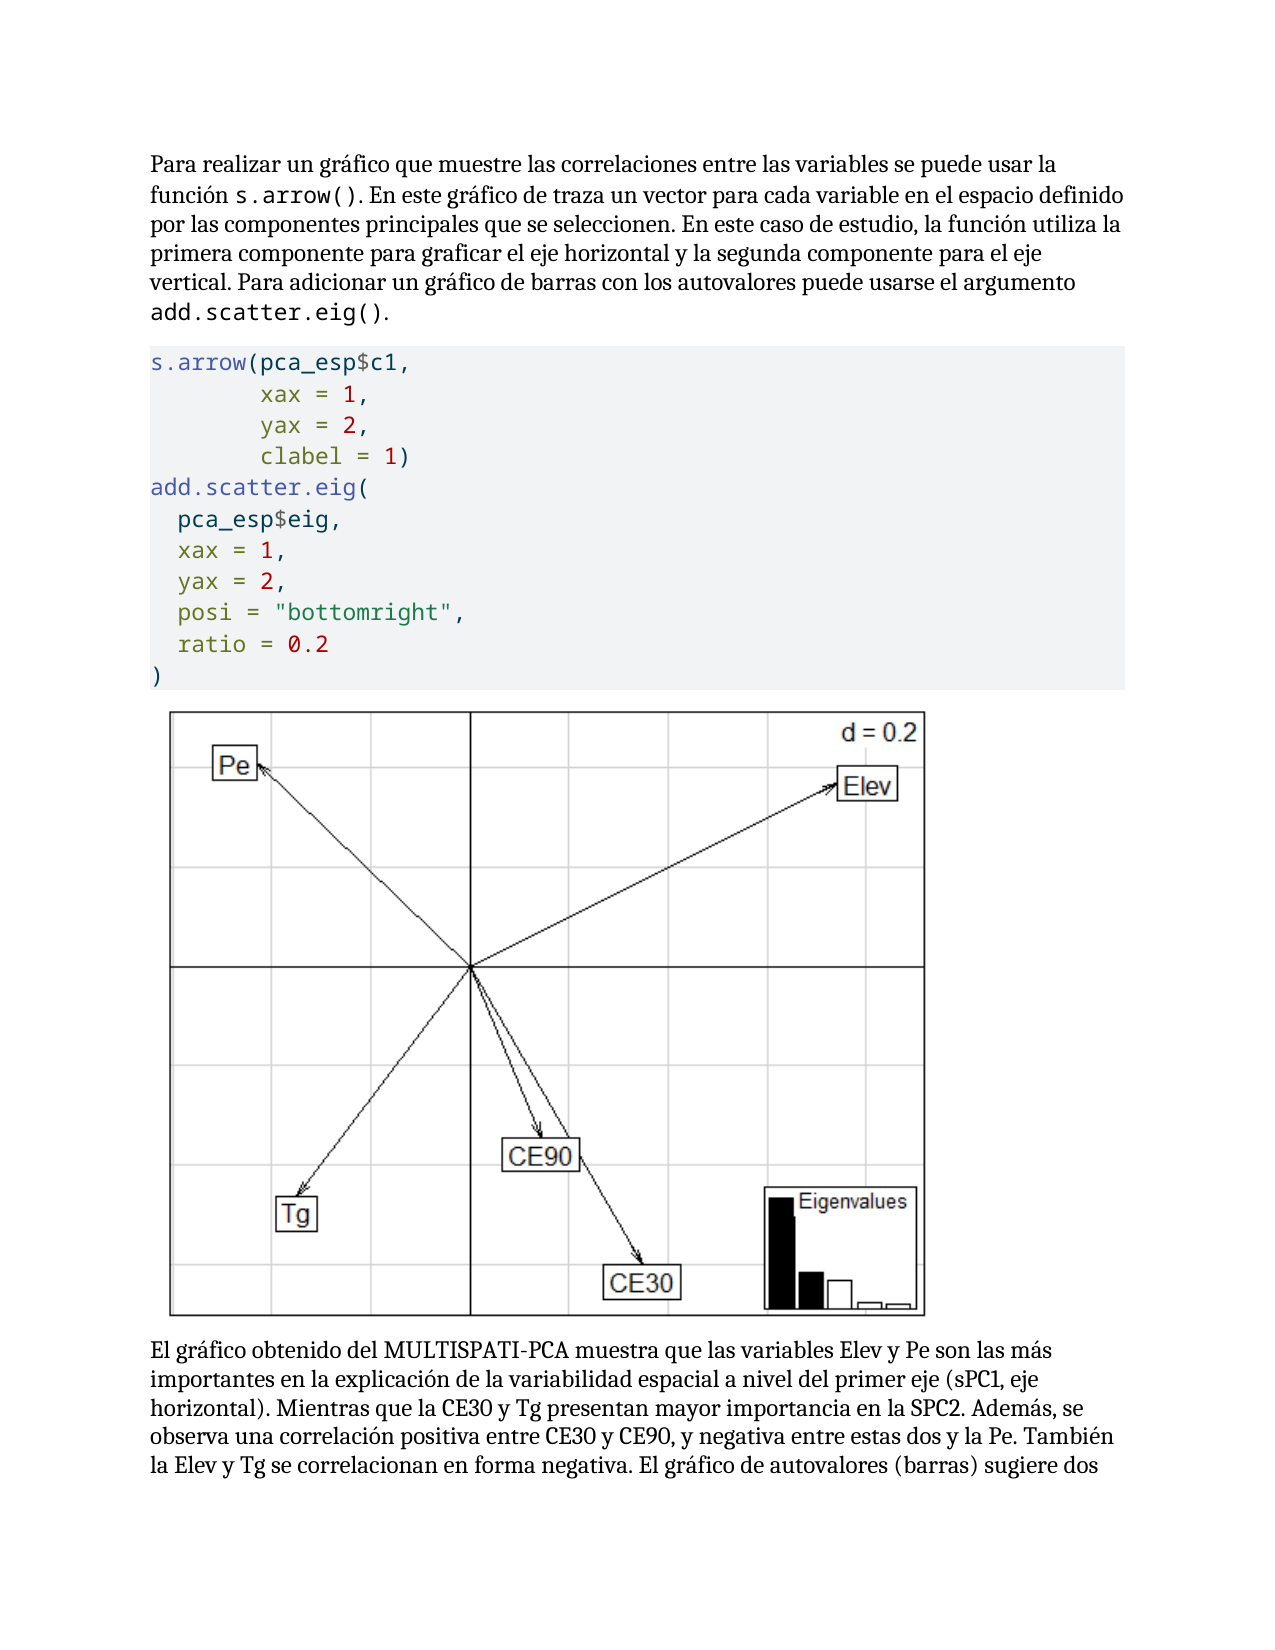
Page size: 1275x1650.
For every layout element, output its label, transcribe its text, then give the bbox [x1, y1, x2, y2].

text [150, 1336, 1125, 1480]
text s.arrow(pca_esp$c1, xax = 1, yax = 2, clabel = 1) add.scatter.eig( pca_esp$eig, xax = 1, yax = 2, posi = "bottomright", ratio = 0.2 ) [150, 346, 1125, 690]
picture [168, 710, 927, 1318]
text Para realizar un gráfico que muestre las correlaciones entre las variables se puede usar la función s.arrow(). En este gráfico de traza un vector para cada variable en el espacio definido por las componentes principales que se seleccionen. En este caso de estudio, la función utiliza la primera componente para graficar el eje horizontal y la segunda componente para el eje vertical. Para adicionar un gráfico de barras con los autovalores puede usarse el argumento add.scatter.eig(). [150, 150, 1125, 327]
